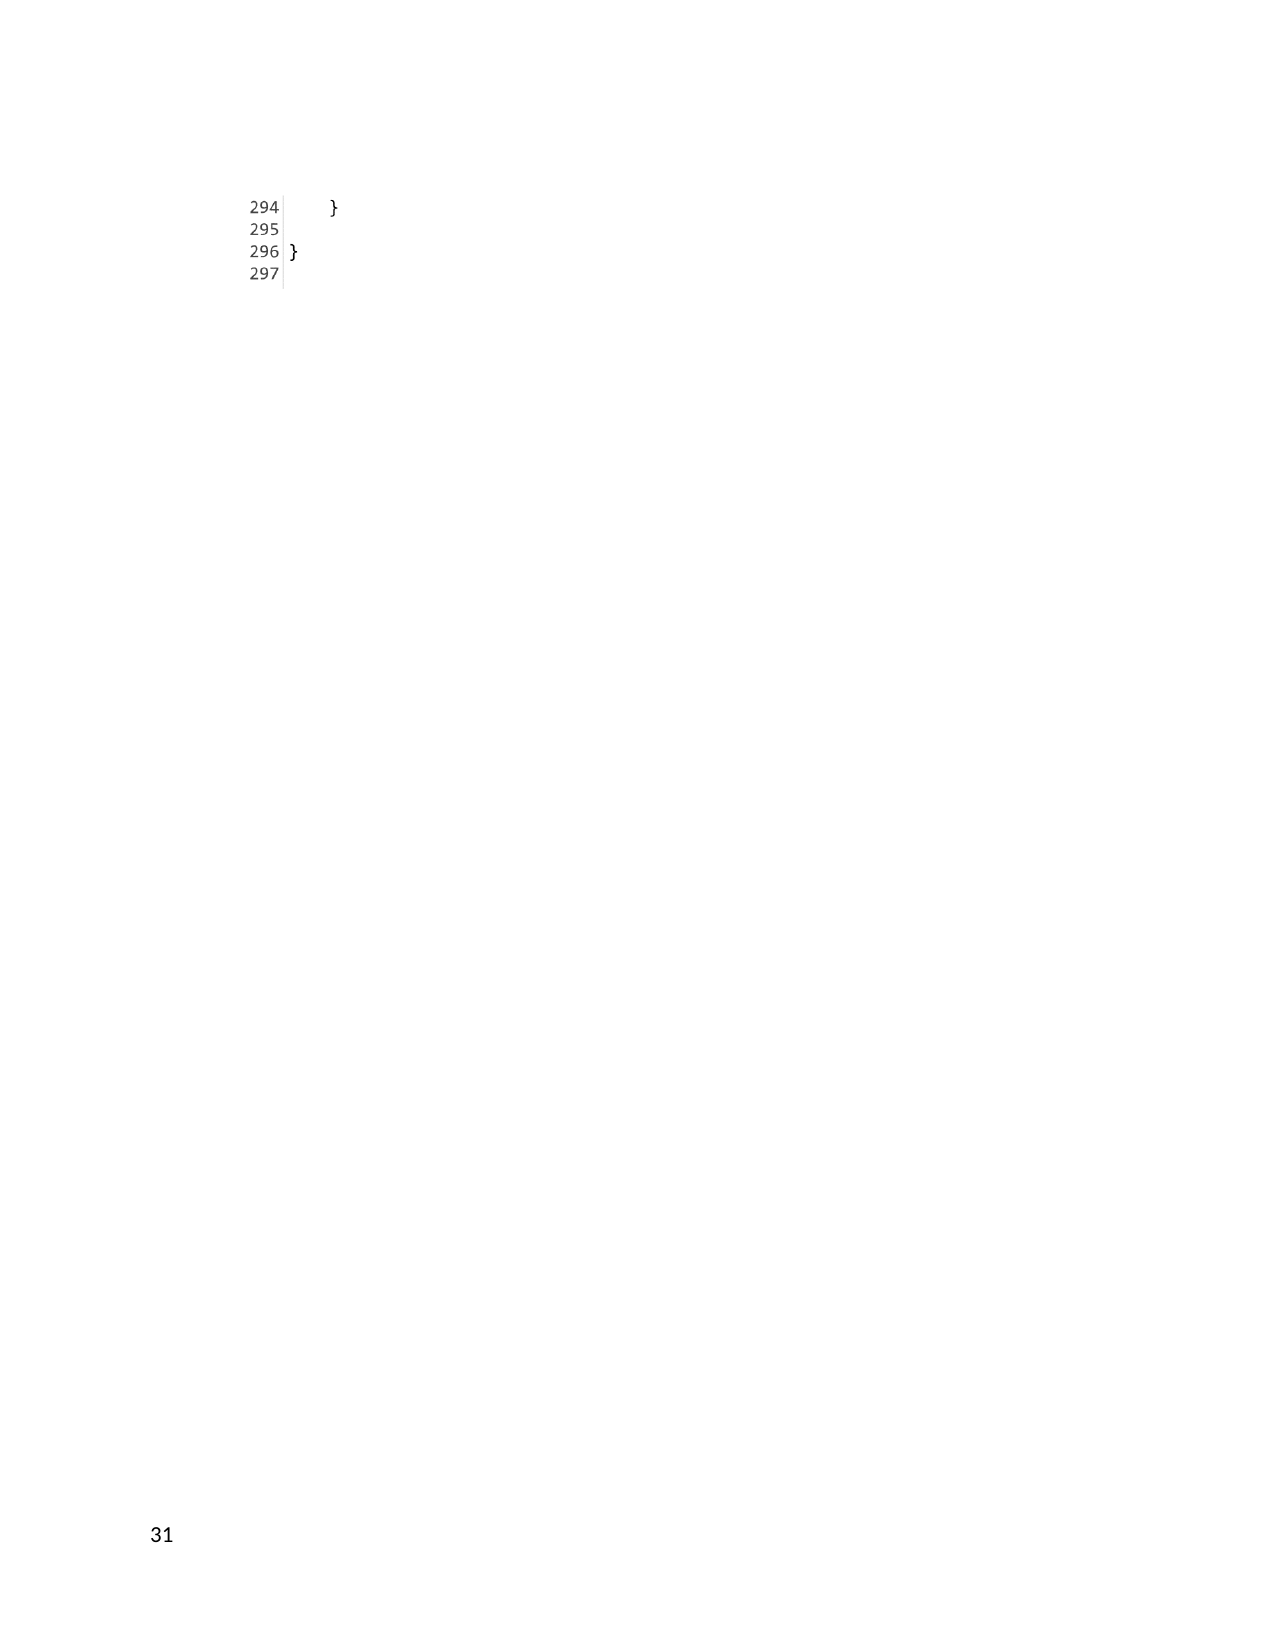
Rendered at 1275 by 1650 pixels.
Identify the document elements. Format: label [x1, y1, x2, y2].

picture [150, 150, 1239, 1501]
